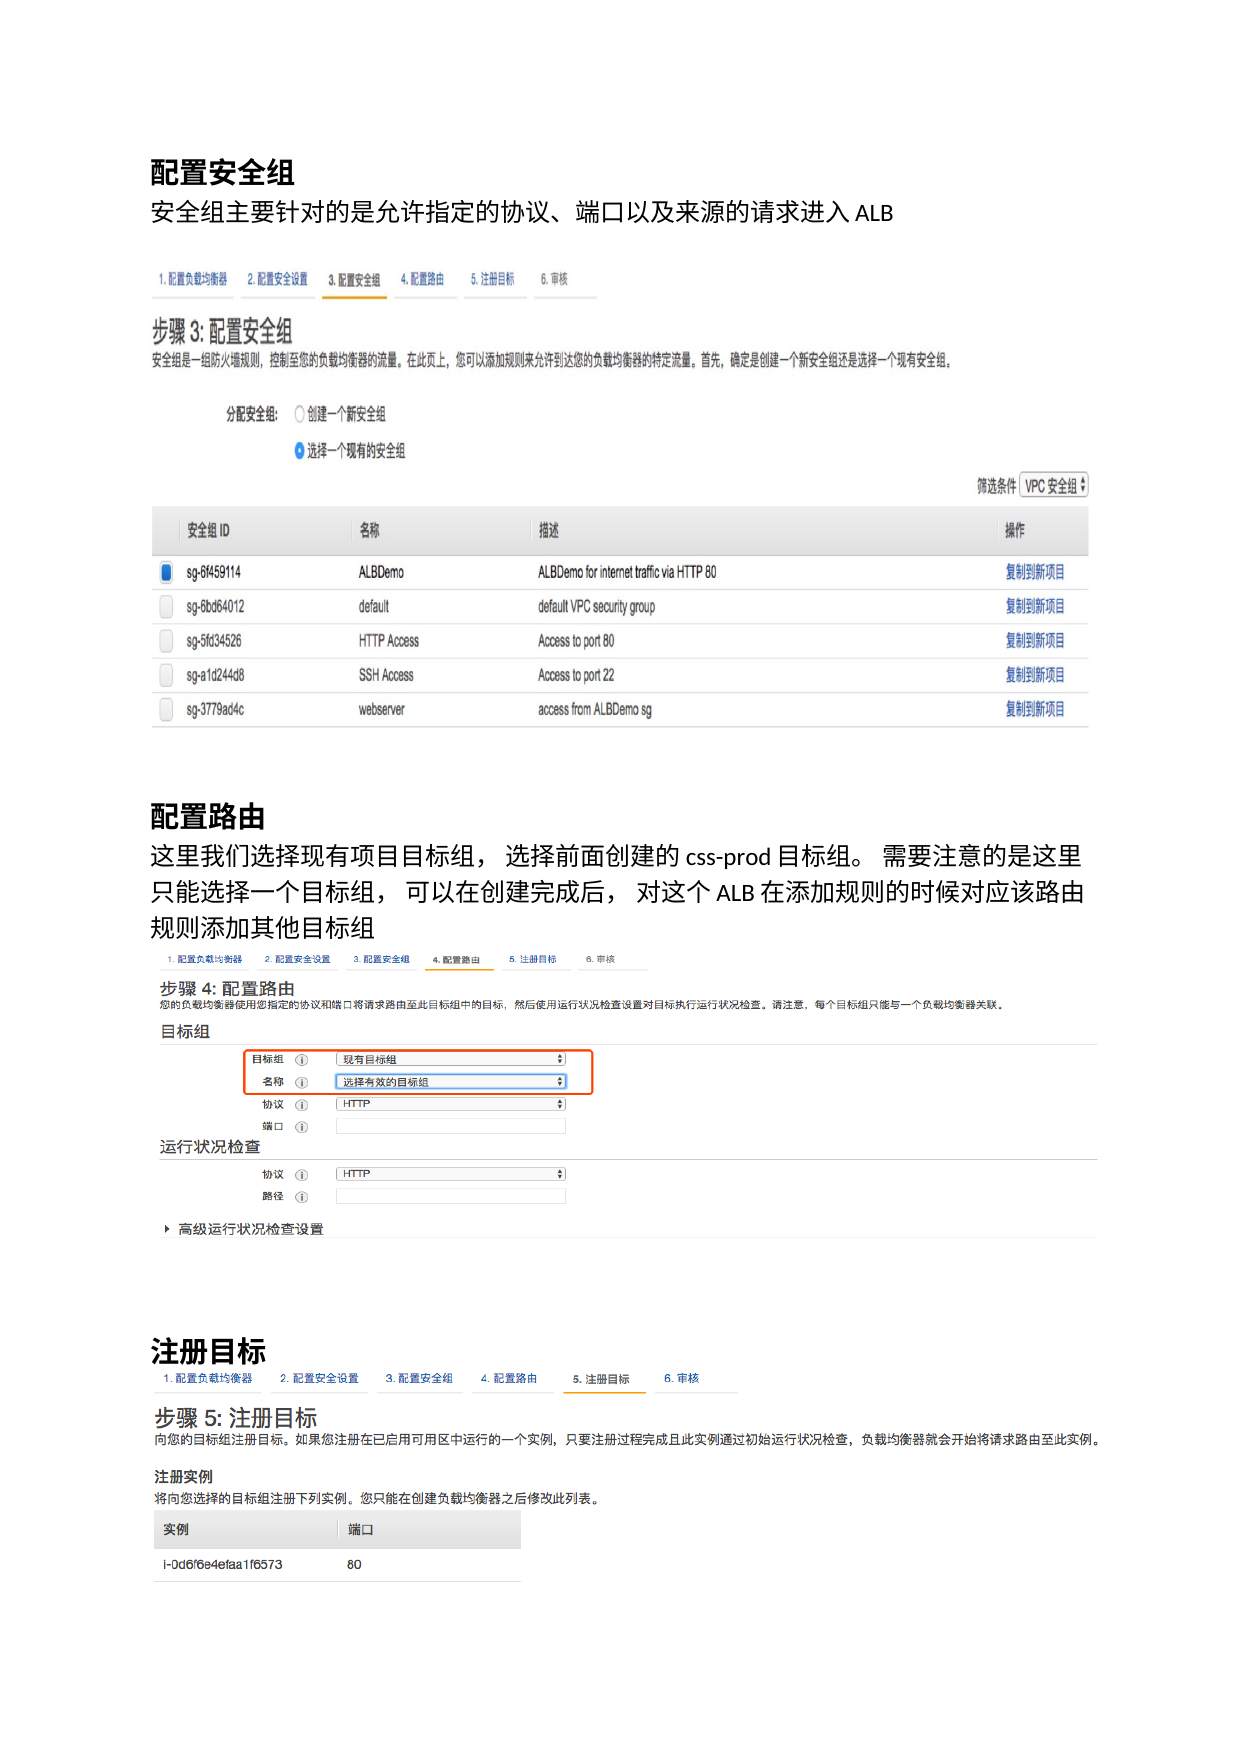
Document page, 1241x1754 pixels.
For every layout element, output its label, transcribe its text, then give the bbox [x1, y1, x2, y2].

text 这里我们选择现有项目目标组， 选择前面创建的css-prod目标组。 需要注意的是这里只能选择一个目标组， 可以在创建完成后， 对这个ALB在添加规则的时候对应该路由规则添加其他目标组 [150, 836, 1090, 944]
picture [150, 944, 1098, 1329]
text 配置路由 [150, 794, 1090, 836]
text 安全组主要针对的是允许指定的协议、端口以及来源的请求进入ALB [150, 192, 1090, 228]
text 注册目标 [150, 1329, 1090, 1370]
text 配置安全组 [150, 150, 1090, 192]
picture [150, 259, 1094, 765]
picture [150, 1370, 1123, 1597]
